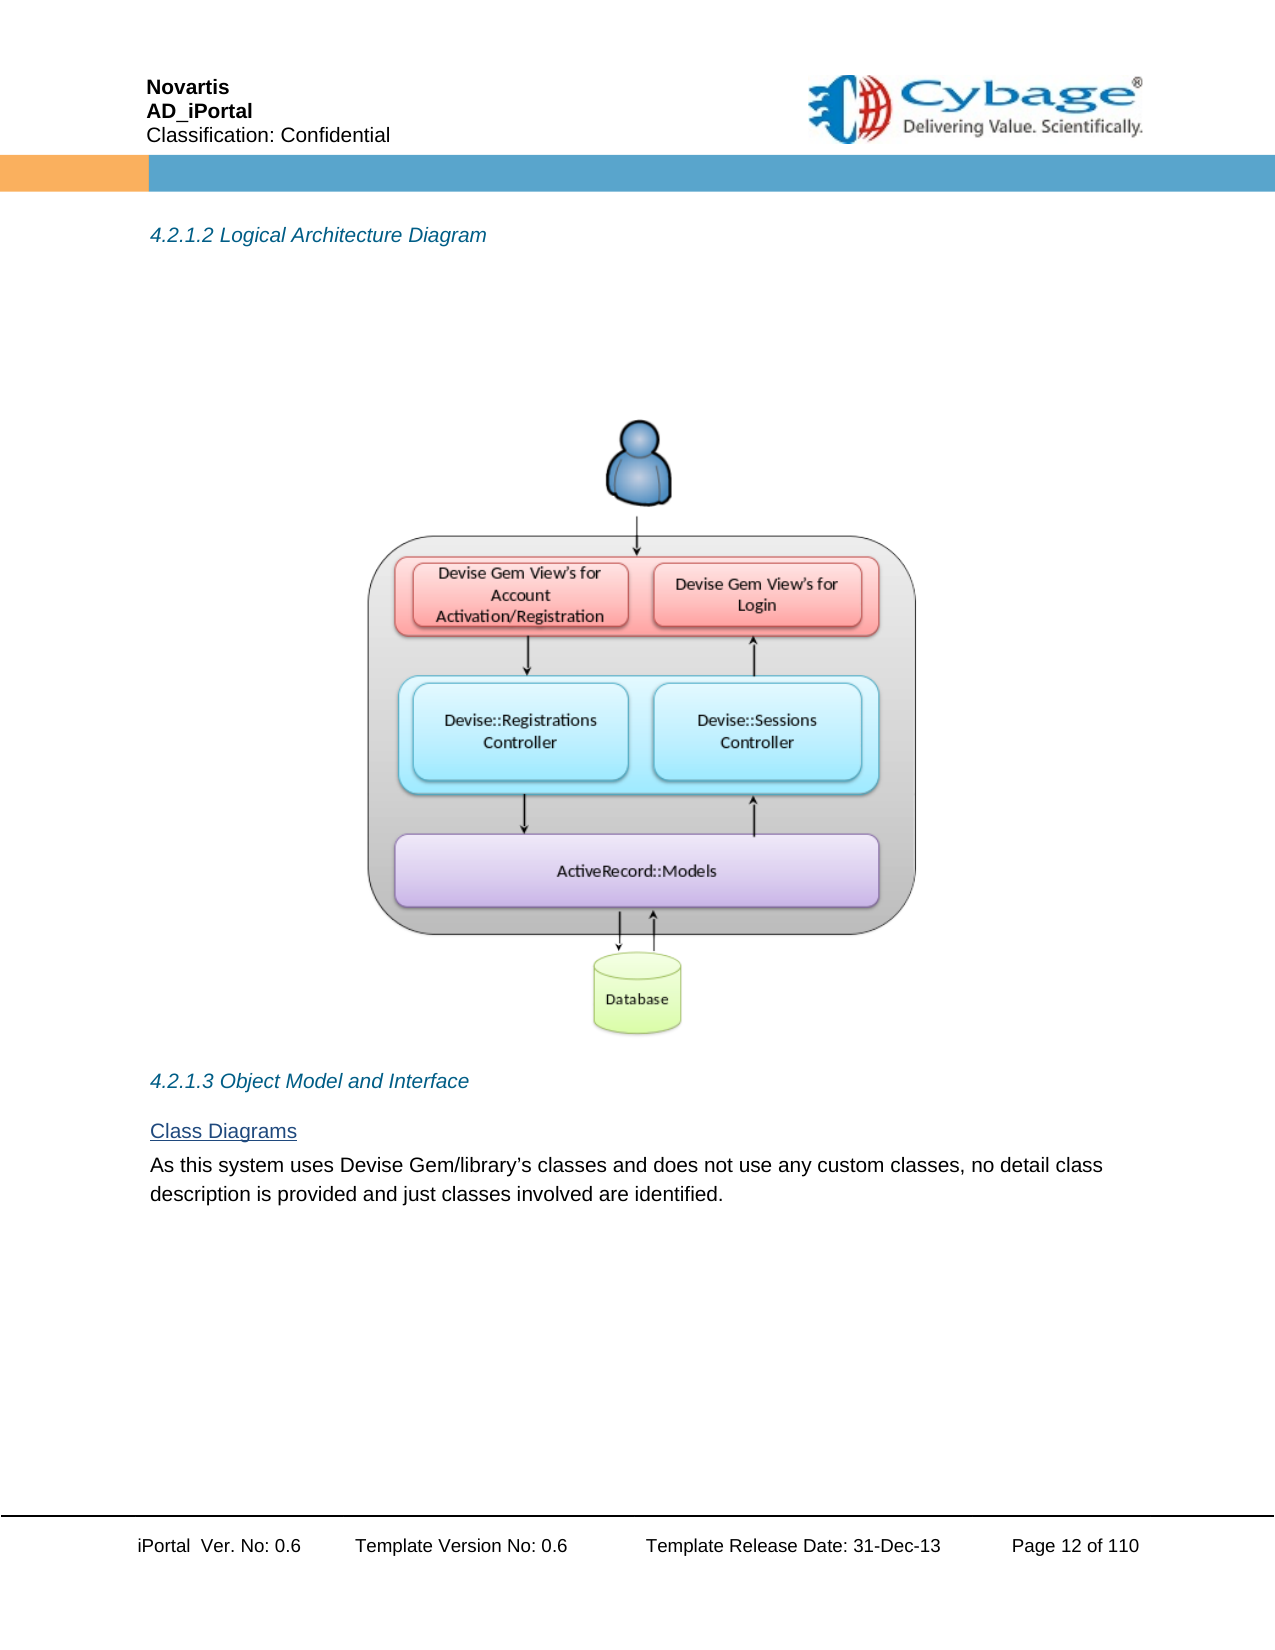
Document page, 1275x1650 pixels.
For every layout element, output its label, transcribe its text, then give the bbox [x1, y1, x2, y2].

subtitle Object Model and Interface [150, 1064, 1125, 1093]
subtitle Logical Architecture Diagram [150, 217, 1125, 246]
text Class Diagrams [150, 1114, 1125, 1143]
text As this system uses Devise Gem/library’s classes and does not use any custom classes, no detail class description is provided and just classes involved are identified. [150, 1147, 1125, 1206]
picture [808, 75, 1143, 144]
